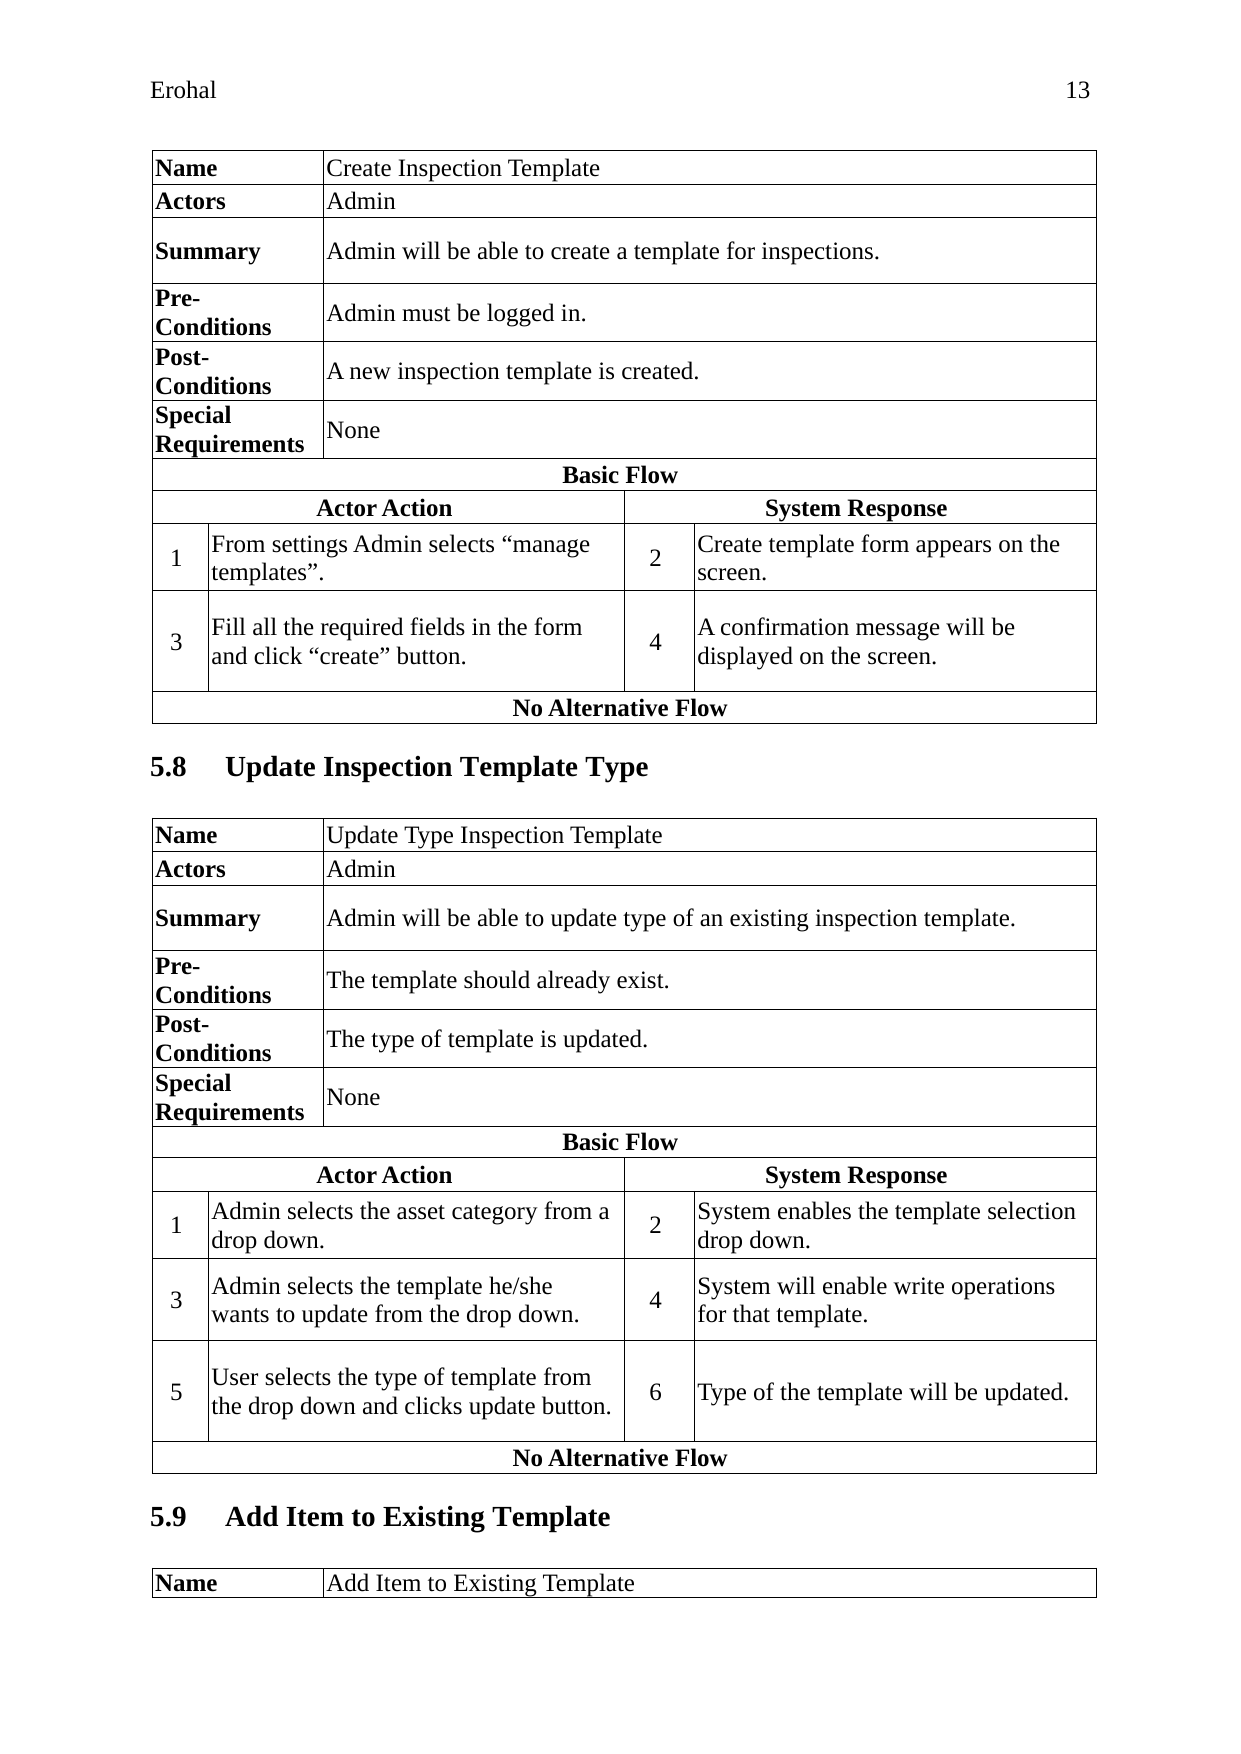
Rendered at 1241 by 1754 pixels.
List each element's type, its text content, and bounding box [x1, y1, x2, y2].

table_cell Create template form appears on the screen. [695, 524, 1096, 590]
table_header Update Type Inspection Template [324, 819, 1096, 851]
table_cell Special Requirements [153, 401, 323, 458]
table_cell From settings Admin selects “manage templates”. [209, 524, 624, 590]
table_cell Fill all the required fields in the form and click “create” button. [209, 591, 624, 691]
table_cell Summary [153, 886, 323, 950]
table_cell User selects the type of template from the drop down and clicks update button. [209, 1341, 624, 1441]
table_cell Actors [153, 852, 323, 884]
table_cell System Response [625, 1158, 1096, 1191]
table_header Name [153, 1569, 323, 1597]
table_cell The type of template is updated. [324, 1010, 1096, 1067]
table_cell System will enable write operations for that template. [695, 1259, 1096, 1340]
table_cell Admin must be logged in. [324, 284, 1096, 341]
table_cell Admin will be able to create a template for inspections. [324, 218, 1096, 282]
table_cell Admin selects the asset category from a drop down. [209, 1192, 624, 1258]
table_cell Special Requirements [153, 1068, 323, 1126]
table_cell 6 [625, 1341, 694, 1441]
table_cell A confirmation message will be displayed on the screen. [695, 591, 1096, 691]
table_cell No Alternative Flow [153, 1442, 1096, 1473]
subtitle Update Inspection Template Type [150, 749, 1090, 782]
table_cell System Response [625, 491, 1096, 523]
table_cell Basic Flow [153, 1127, 1096, 1157]
table_cell Admin selects the template he/she wants to update from the drop down. [209, 1259, 624, 1340]
table_cell Actor Action [153, 1158, 624, 1191]
table_cell 3 [153, 591, 208, 691]
table_cell No Alternative Flow [153, 692, 1096, 723]
table_cell System enables the template selection drop down. [695, 1192, 1096, 1258]
table_cell The template should already exist. [324, 951, 1096, 1008]
table_cell Post-Conditions [153, 1010, 323, 1067]
table_cell Actor Action [153, 491, 624, 523]
table_cell Admin [324, 185, 1096, 217]
subtitle Add Item to Existing Template [150, 1499, 1090, 1532]
table_cell A new inspection template is created. [324, 342, 1096, 399]
table_cell Pre-Conditions [153, 284, 323, 341]
table_header Name [153, 151, 323, 183]
table_header Add Item to Existing Template [324, 1569, 1096, 1597]
table_cell 1 [153, 524, 208, 590]
table_cell 1 [153, 1192, 208, 1258]
table_header Create Inspection Template [324, 151, 1096, 183]
table_cell None [324, 1068, 1096, 1126]
table_cell 5 [153, 1341, 208, 1441]
table_cell 2 [625, 1192, 694, 1258]
table_cell Basic Flow [153, 459, 1096, 490]
table_cell Type of the template will be updated. [695, 1341, 1096, 1441]
table_cell None [324, 401, 1096, 458]
table_header Name [153, 819, 323, 851]
table_cell Pre-Conditions [153, 951, 323, 1008]
table_cell 3 [153, 1259, 208, 1340]
table_cell Summary [153, 218, 323, 282]
table_cell Admin [324, 852, 1096, 884]
table_cell 4 [625, 1259, 694, 1340]
table_cell Post-Conditions [153, 342, 323, 399]
table_cell Actors [153, 185, 323, 217]
table_cell 2 [625, 524, 694, 590]
table_cell 4 [625, 591, 694, 691]
table_cell Admin will be able to update type of an existing inspection template. [324, 886, 1096, 950]
